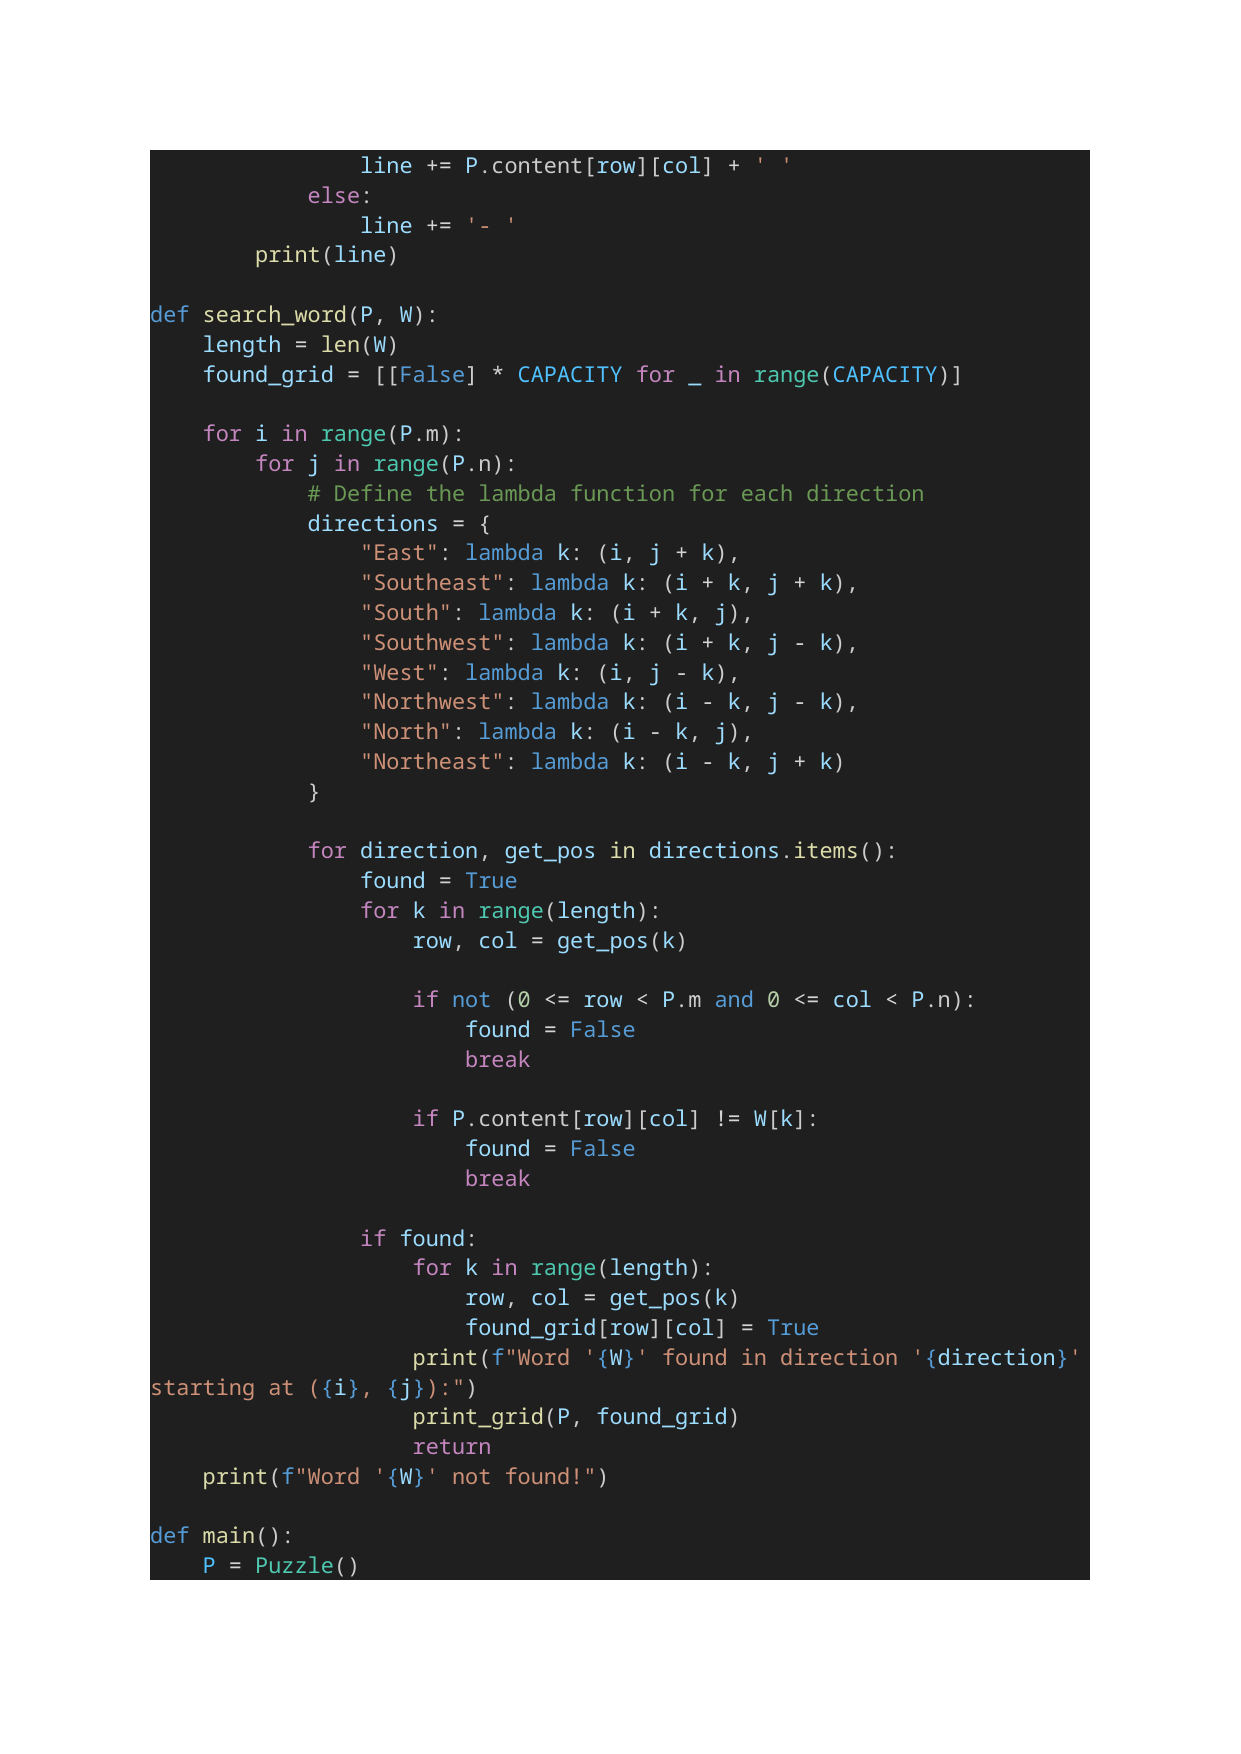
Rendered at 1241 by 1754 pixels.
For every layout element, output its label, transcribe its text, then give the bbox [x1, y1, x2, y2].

text found_grid = [[False] * CAPACITY for _ in range(CAPACITY)] [150, 358, 1090, 388]
text for k in range(length): [150, 895, 1090, 924]
text else: [150, 180, 1090, 209]
text "Southwest": lambda k: (i + k, j - k), [150, 627, 1090, 656]
text print(f"Word '{W}' found in direction '{direction}' starting at ({i}, {j}):") [150, 1342, 1090, 1401]
text # Define the lambda function for each direction [150, 478, 1090, 507]
text print(line) [150, 239, 1090, 269]
text "North": lambda k: (i - k, j), [150, 716, 1090, 746]
text for i in range(P.m): [150, 418, 1090, 448]
text "Southeast": lambda k: (i + k, j + k), [150, 567, 1090, 597]
text if found: [150, 1222, 1090, 1252]
text "Northeast": lambda k: (i - k, j + k) [150, 746, 1090, 776]
text break [150, 1163, 1090, 1193]
text return [150, 1431, 1090, 1461]
text P = Puzzle() [150, 1550, 1090, 1580]
text def main(): [150, 1520, 1090, 1550]
text } [150, 776, 1090, 805]
text for j in range(P.n): [150, 448, 1090, 478]
text found_grid[row][col] = True [150, 1312, 1090, 1342]
text if not (0 <= row < P.m and 0 <= col < P.n): [150, 984, 1090, 1014]
text "South": lambda k: (i + k, j), [150, 597, 1090, 627]
text found = True [150, 865, 1090, 895]
text row, col = get_pos(k) [150, 1282, 1090, 1312]
text def search_word(P, W): [150, 299, 1090, 329]
text if P.content[row][col] != W[k]: [150, 1103, 1090, 1133]
text line += P.content[row][col] + ' ' [150, 150, 1090, 180]
text print_grid(P, found_grid) [150, 1401, 1090, 1431]
text length = len(W) [150, 329, 1090, 358]
text "East": lambda k: (i, j + k), [150, 537, 1090, 567]
text for k in range(length): [150, 1252, 1090, 1282]
text line += '- ' [150, 209, 1090, 239]
text directions = { [150, 507, 1090, 537]
text found = False [150, 1133, 1090, 1163]
text for direction, get_pos in directions.items(): [150, 835, 1090, 865]
text "Northwest": lambda k: (i - k, j - k), [150, 686, 1090, 716]
text found = False [150, 1014, 1090, 1044]
text print(f"Word '{W}' not found!") [150, 1461, 1090, 1491]
text "West": lambda k: (i, j - k), [150, 656, 1090, 686]
text row, col = get_pos(k) [150, 924, 1090, 954]
text break [150, 1044, 1090, 1073]
